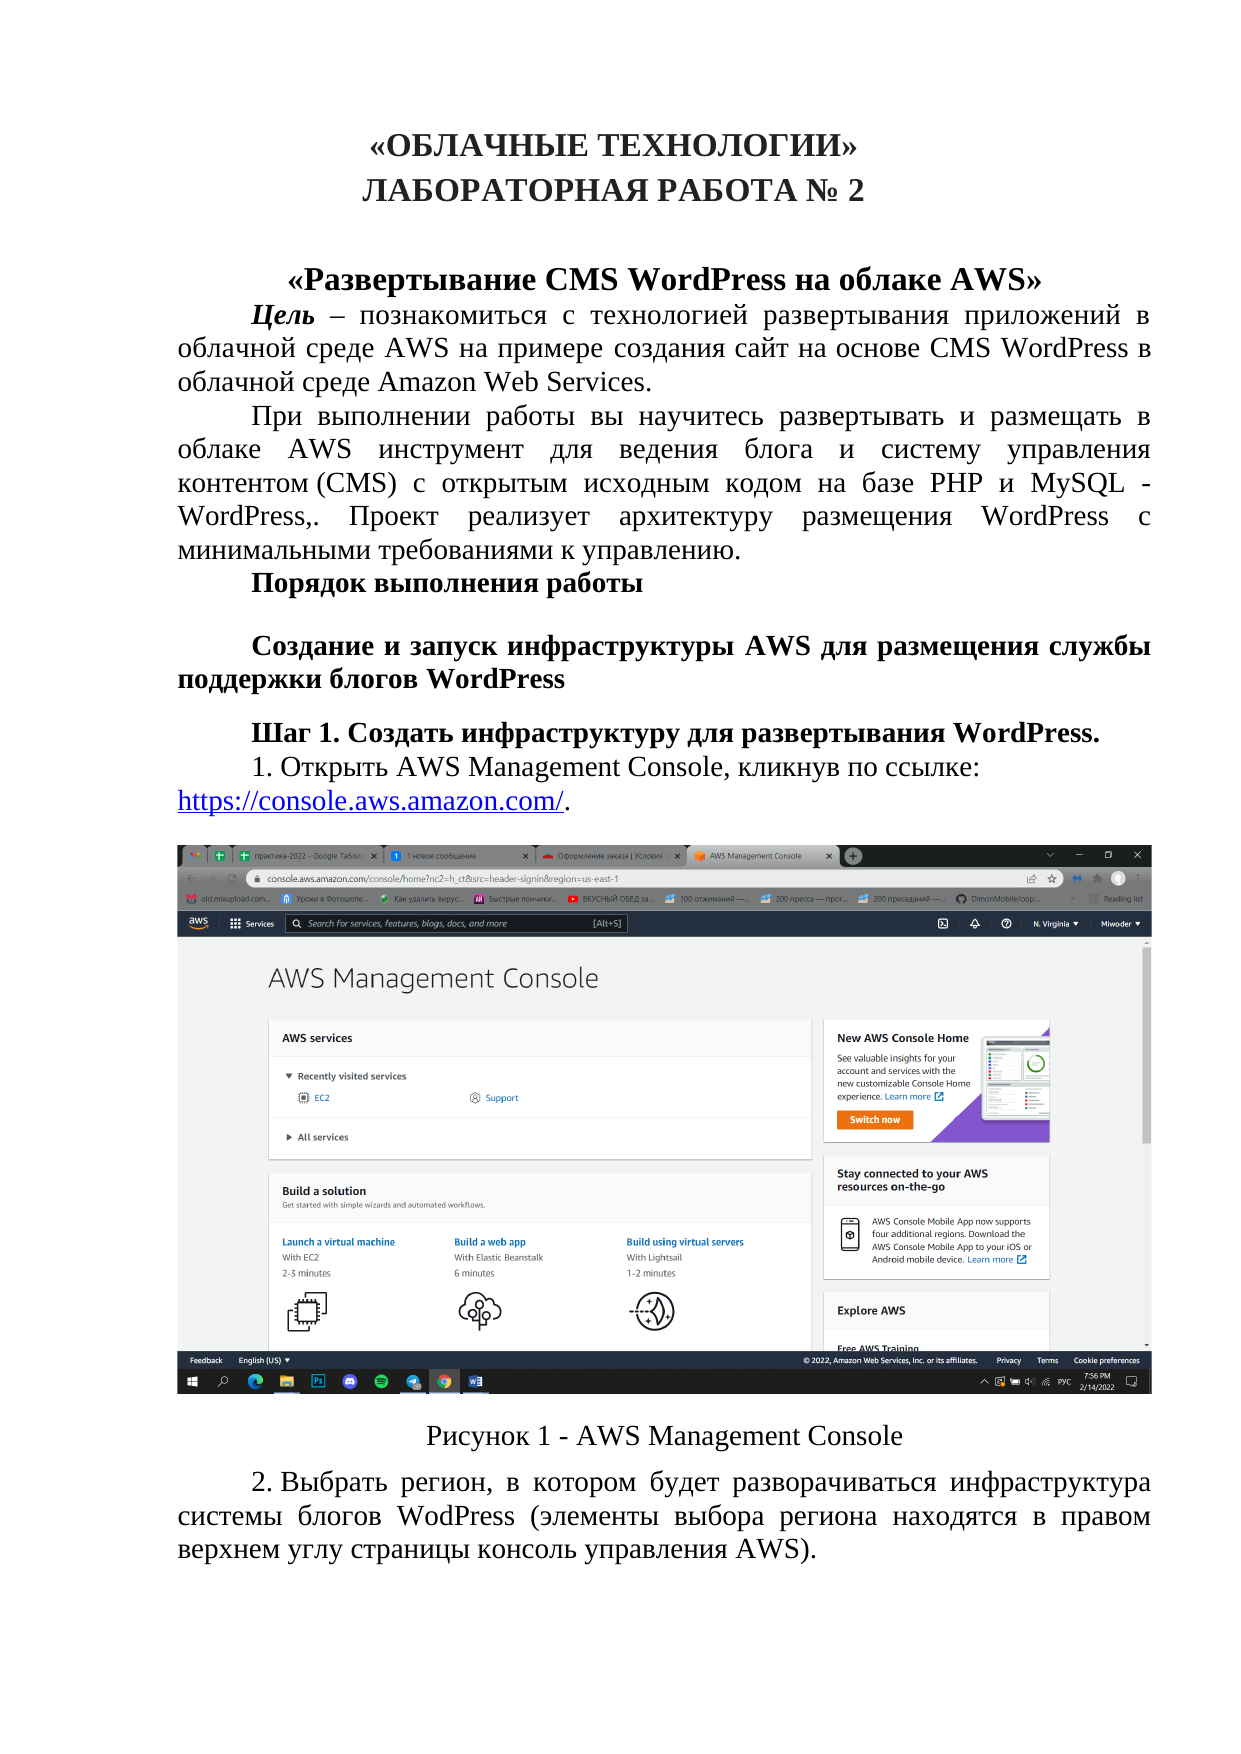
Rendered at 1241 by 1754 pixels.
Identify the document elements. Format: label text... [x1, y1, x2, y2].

picture [177, 845, 1152, 1394]
text 1. Открыть AWS Management Console, кликнув по ссылке: https://console.aws.amazon.com/. [177, 749, 1152, 816]
subtitle «Развертывание CMS WordPress на облаке AWS» [177, 259, 1152, 297]
text ЛАБОРАТОРНАЯ РАБОТА № 2 [177, 170, 1050, 209]
subtitle Создание и запуск инфраструктуры AWS для размещения службы поддержки блогов WordPress [177, 628, 1152, 695]
subtitle Порядок выполнения работы [177, 565, 1152, 599]
text При выполнении работы вы научитесь развертывать и размещать в облаке AWS инструмент для ведения блога и систему управления контентом (CMS) с открытым исходным кодом на базе PHP и MySQL - WordPress,. Проект реализует архитектуру размещения WordPress с минимальными требованиями к управлению. [177, 398, 1152, 565]
subtitle Шаг 1. Создать инфраструктуру для развертывания WordPress. [177, 716, 1152, 749]
text Цель – познакомиться с технологией развертывания приложений в облачной среде AWS на примере создания сайт на основе CMS WordPress в облачной среде Amazon Web Services. [177, 297, 1152, 398]
text «ОБЛАЧНЫЕ ТЕХНОЛОГИИ» [177, 125, 1050, 163]
text 2. Выбрать регион, в котором будет разворачиваться инфраструктура системы блогов WodPress (элементы выбора региона находятся в правом верхнем углу страницы консоль управления AWS). [177, 1464, 1152, 1565]
text Рисунок 1 - AWS Management Console [177, 1418, 1152, 1452]
